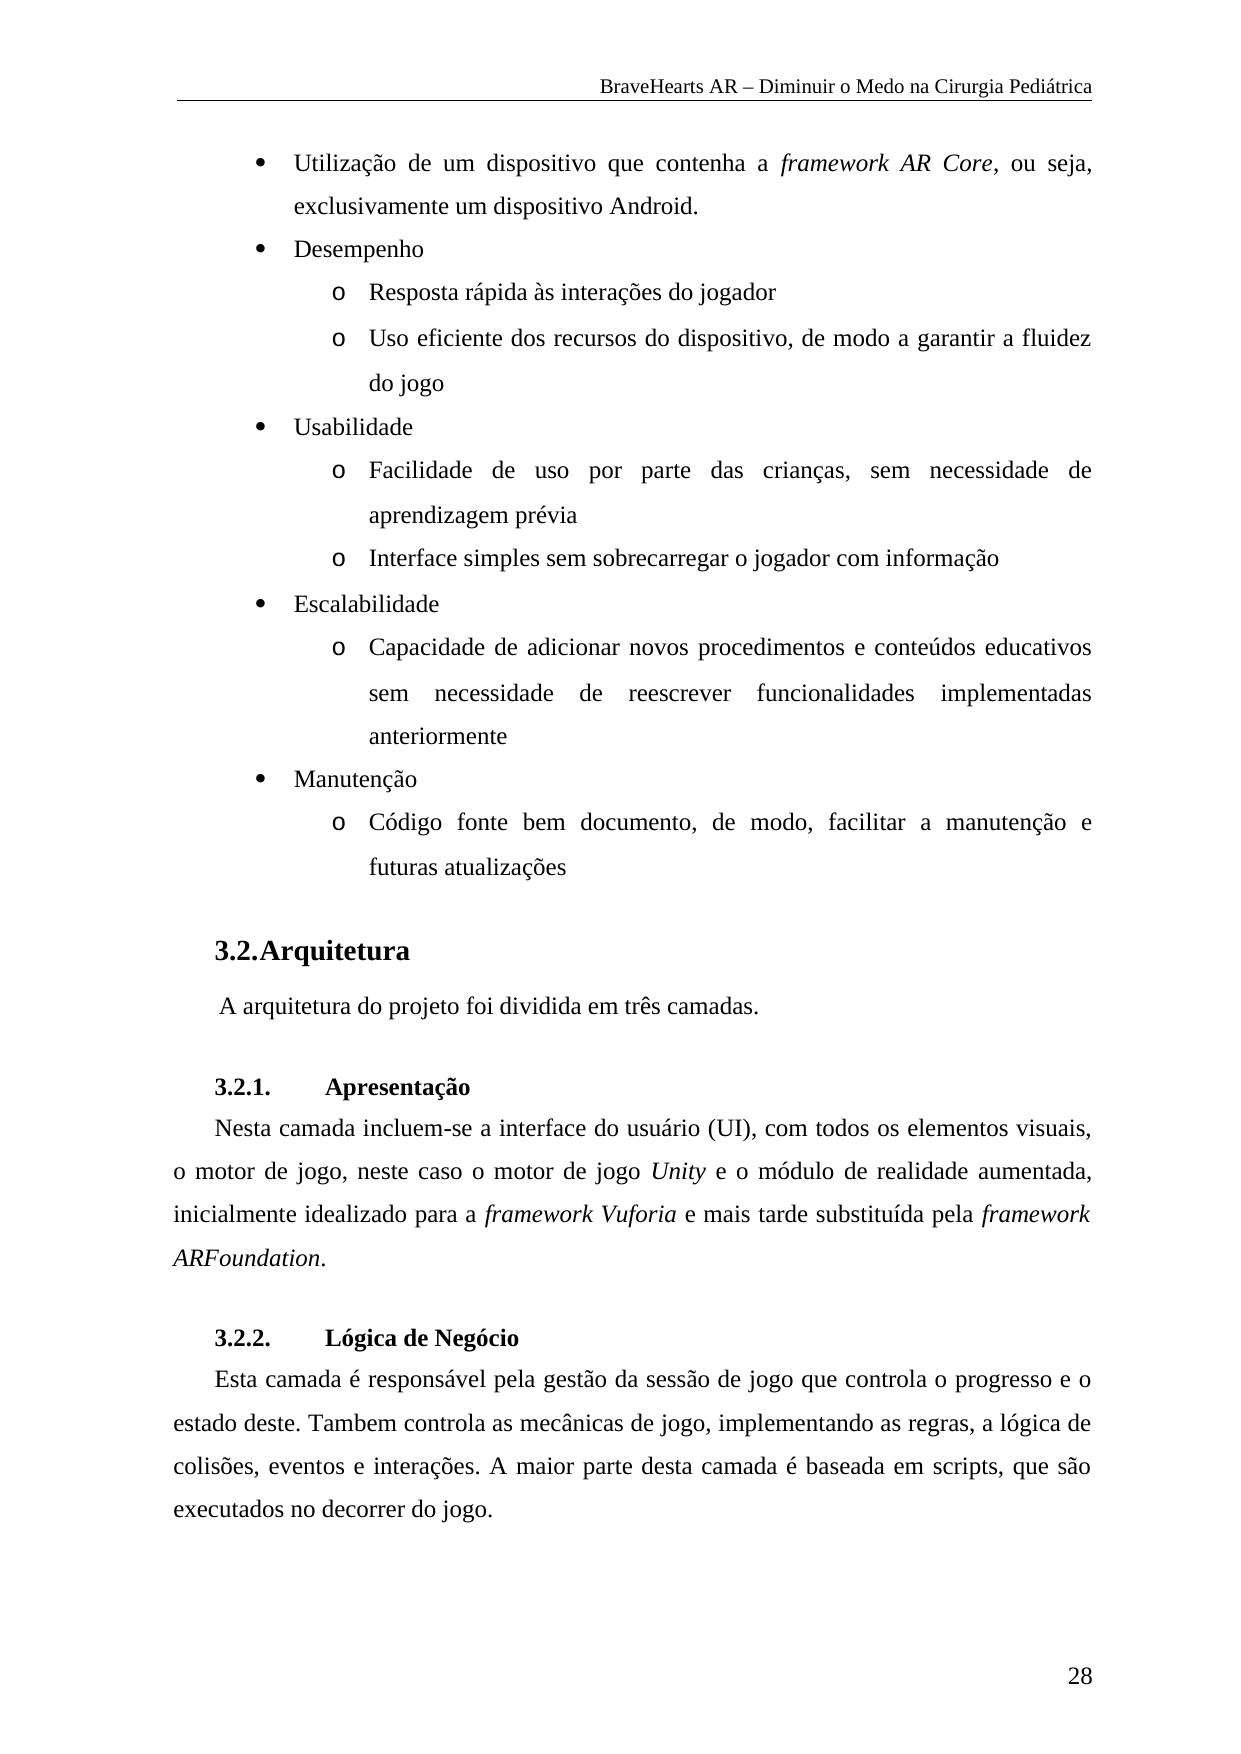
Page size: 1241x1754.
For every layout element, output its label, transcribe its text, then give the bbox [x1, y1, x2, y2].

subtitle Arquitetura [214, 933, 1092, 966]
list Código fonte bem documento, de modo, facilitar a manutenção e futuras atualizações [331, 807, 1092, 881]
list Uso eficiente dos recursos do dispositivo, de modo a garantir a fluidez do jogo [331, 323, 1092, 397]
text Nesta camada incluem-se a interface do usuário (UI), com todos os elementos visuais, o motor de jogo, neste caso o motor de jogo Unity e o módulo de realidade aumentada, inicialmente idealizado para a framework Vuforia e mais tarde substituída pela framework ARFoundation. [173, 1113, 1092, 1271]
list Manutenção [256, 764, 1092, 793]
text A arquitetura do projeto foi dividida em três camadas. [177, 991, 1092, 1020]
list Desempenho [256, 234, 1092, 263]
list Capacidade de adicionar novos procedimentos e conteúdos educativos sem necessidade de reescrever funcionalidades implementadas anteriormente [331, 632, 1092, 749]
subtitle Apresentação [214, 1072, 1092, 1101]
list Utilização de um dispositivo que contenha a framework AR Core, ou seja, exclusivamente um dispositivo Android. [256, 148, 1092, 219]
list Interface simples sem sobrecarregar o jogador com informação [331, 543, 1092, 574]
list Resposta rápida às interações do jogador [331, 277, 1092, 308]
subtitle Lógica de Negócio [214, 1323, 1092, 1352]
list Escalabilidade [256, 589, 1092, 618]
list Usabilidade [256, 412, 1092, 440]
list Facilidade de uso por parte das crianças, sem necessidade de aprendizagem prévia [331, 455, 1092, 529]
text Esta camada é responsável pela gestão da sessão de jogo que controla o progresso e o estado deste. Tambem controla as mecânicas de jogo, implementando as regras, a lógica de colisões, eventos e interações. A maior parte desta camada é baseada em scripts, que são executados no decorrer do jogo. [173, 1364, 1092, 1523]
